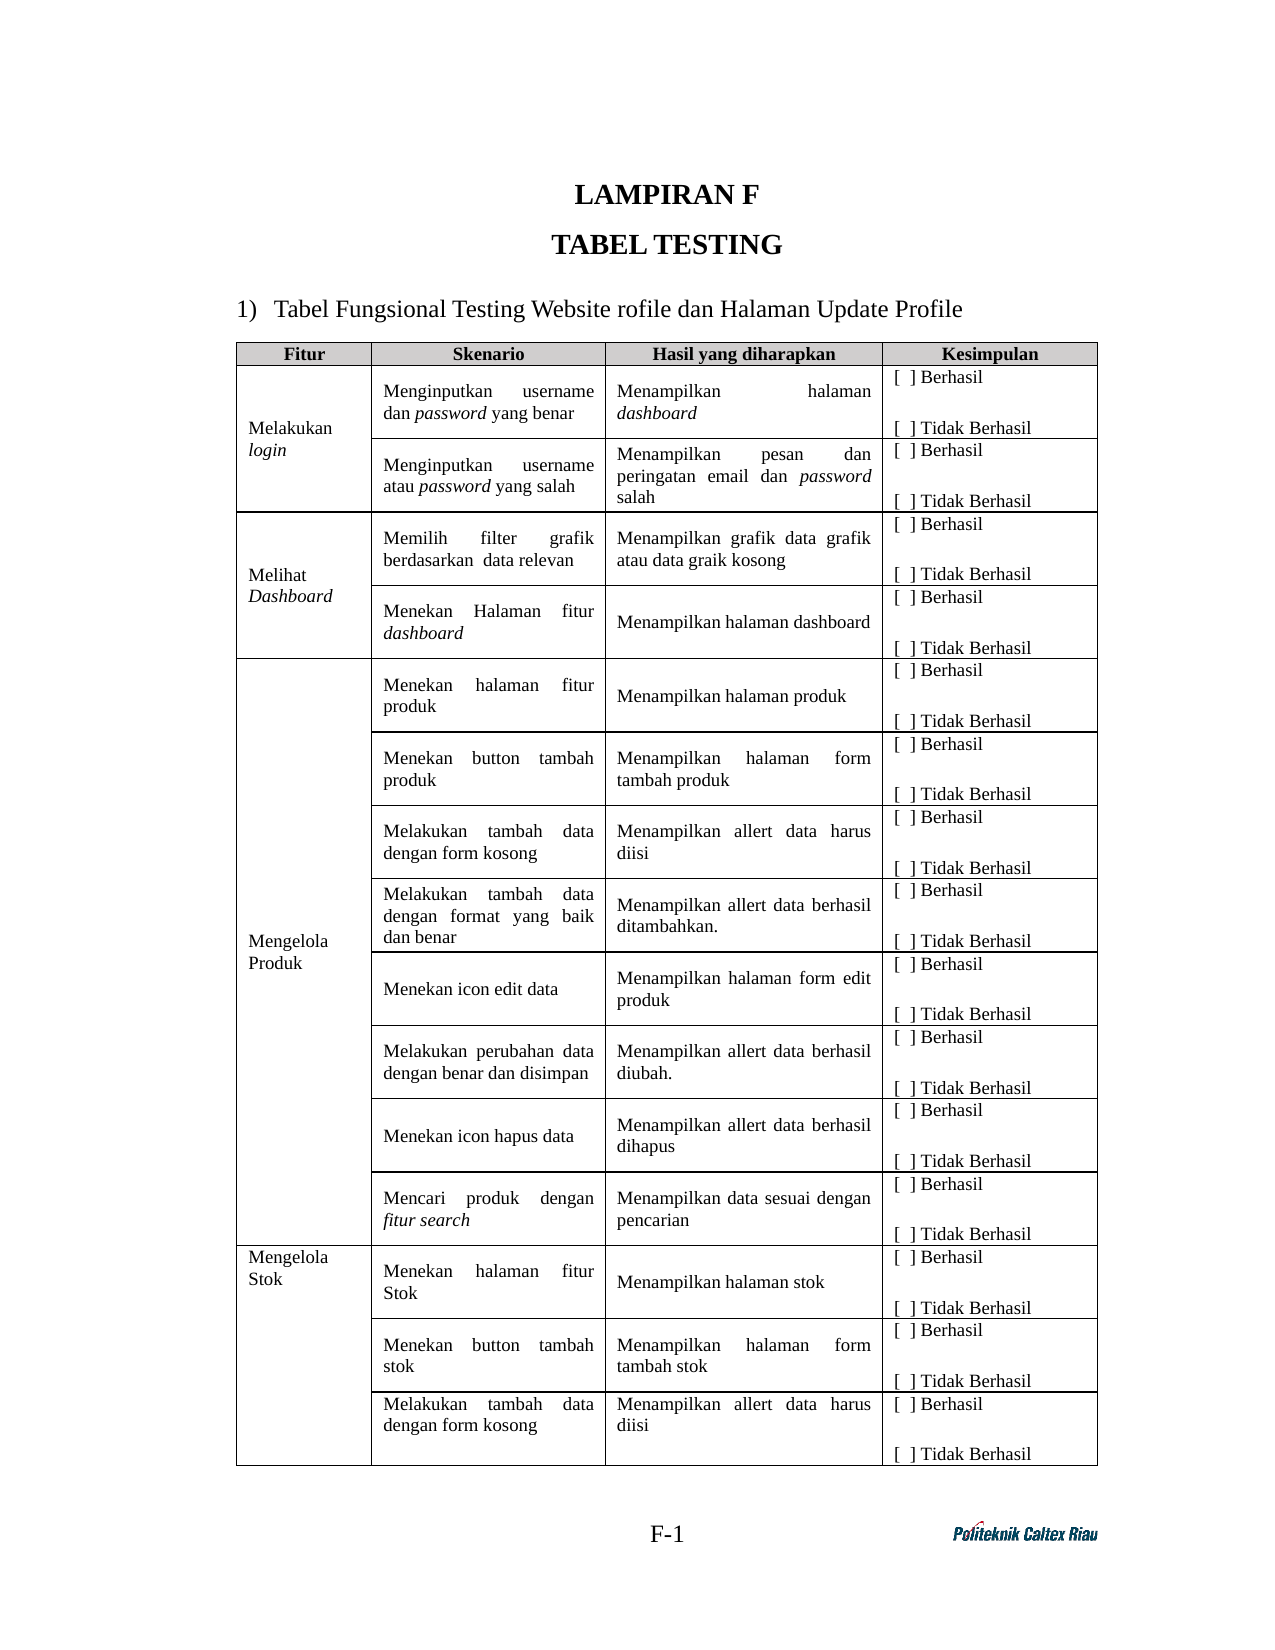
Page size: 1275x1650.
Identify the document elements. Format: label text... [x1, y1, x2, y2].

table_header Kesimpulan [883, 343, 1097, 365]
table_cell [883, 1393, 1097, 1465]
table_cell Memilih filter grafik berdasarkan data relevan [372, 513, 605, 585]
table_cell Menampilkan halaman dashboard [606, 366, 882, 438]
table_cell Menginputkan username dan password yang benar [372, 366, 605, 438]
table_cell Melakukan tambah data dengan form kosong [372, 806, 605, 878]
table_cell [ ] Berhasil [ ] Tidak Berhasil [883, 806, 1097, 878]
table_cell Menginputkan username atau password yang salah [372, 439, 605, 511]
table_cell Melihat Dashboard [237, 513, 371, 658]
table_cell [ ] Berhasil [ ] Tidak Berhasil [883, 513, 1097, 585]
table_cell Menampilkan allert data berhasil ditambahkan. [606, 879, 882, 951]
table_cell [ ] Berhasil [ ] Tidak Berhasil [883, 586, 1097, 658]
table_cell [ ] Berhasil [ ] Tidak Berhasil [883, 1099, 1097, 1171]
table_cell Menampilkan data sesuai dengan pencarian [606, 1173, 882, 1245]
table_cell Mencari produk dengan fitur search [372, 1173, 605, 1245]
table_cell Menekan button tambah stok [372, 1319, 605, 1391]
table_cell Menampilkan halaman form tambah produk [606, 733, 882, 805]
table_cell Melakukan tambah data dengan format yang baik dan benar [372, 879, 605, 951]
table_cell Menampilkan pesan dan peringatan email dan password salah [606, 439, 882, 511]
table_cell Menampilkan allert data berhasil diubah. [606, 1026, 882, 1098]
list Tabel Fungsional Testing Website rofile dan Halaman Update Profile [236, 294, 1098, 323]
table_cell Melakukan login [237, 366, 371, 511]
table_cell Menampilkan halaman form edit produk [606, 953, 882, 1025]
table_cell [ ] Berhasil [ ] Tidak Berhasil [883, 439, 1097, 511]
subtitle LAMPIRAN F TABEL TESTING [236, 177, 1098, 261]
table_cell [ ] Berhasil [ ] Tidak Berhasil [883, 953, 1097, 1025]
table_cell Melakukan perubahan data dengan benar dan disimpan [372, 1026, 605, 1098]
table_cell Menampilkan allert data harus diisi [606, 1393, 882, 1465]
table_cell Melakukan tambah data dengan form kosong [372, 1393, 605, 1465]
table_cell Menampilkan halaman stok [606, 1246, 882, 1318]
table_cell Menampilkan halaman form tambah stok [606, 1319, 882, 1391]
table_cell Mengelola Produk [237, 659, 371, 1245]
table_cell Menampilkan allert data harus diisi [606, 806, 882, 878]
table_cell [ ] Berhasil [ ] Tidak Berhasil [883, 879, 1097, 951]
table_cell [ ] Berhasil [ ] Tidak Berhasil [883, 1319, 1097, 1391]
table_cell Menekan halaman fitur produk [372, 659, 605, 731]
table_cell [ ] Berhasil [ ] Tidak Berhasil [883, 366, 1097, 438]
table_cell Menekan Halaman fitur dashboard [372, 586, 605, 658]
table_cell Menekan icon hapus data [372, 1099, 605, 1171]
table_cell Menekan halaman fitur Stok [372, 1246, 605, 1318]
table_cell Menekan icon edit data [372, 953, 605, 1025]
table_cell [ ] Berhasil [ ] Tidak Berhasil [883, 1026, 1097, 1098]
table_cell Menampilkan allert data berhasil dihapus [606, 1099, 882, 1171]
picture [951, 1521, 1098, 1543]
table_cell Menampilkan halaman produk [606, 659, 882, 731]
table_cell Menampilkan halaman dashboard [606, 586, 882, 658]
table_header Fitur [237, 343, 371, 365]
table_cell Menekan button tambah produk [372, 733, 605, 805]
table_cell [ ] Berhasil [ ] Tidak Berhasil [883, 733, 1097, 805]
table_cell Mengelola Stok [237, 1246, 371, 1465]
table_cell [ ] Berhasil [ ] Tidak Berhasil [883, 1246, 1097, 1318]
table_header Hasil yang diharapkan [606, 343, 882, 365]
table_cell [ ] Berhasil [ ] Tidak Berhasil [883, 659, 1097, 731]
table_cell [ ] Berhasil [ ] Tidak Berhasil [883, 1173, 1097, 1245]
table_cell Menampilkan grafik data grafik atau data graik kosong [606, 513, 882, 585]
table_header Skenario [372, 343, 605, 365]
